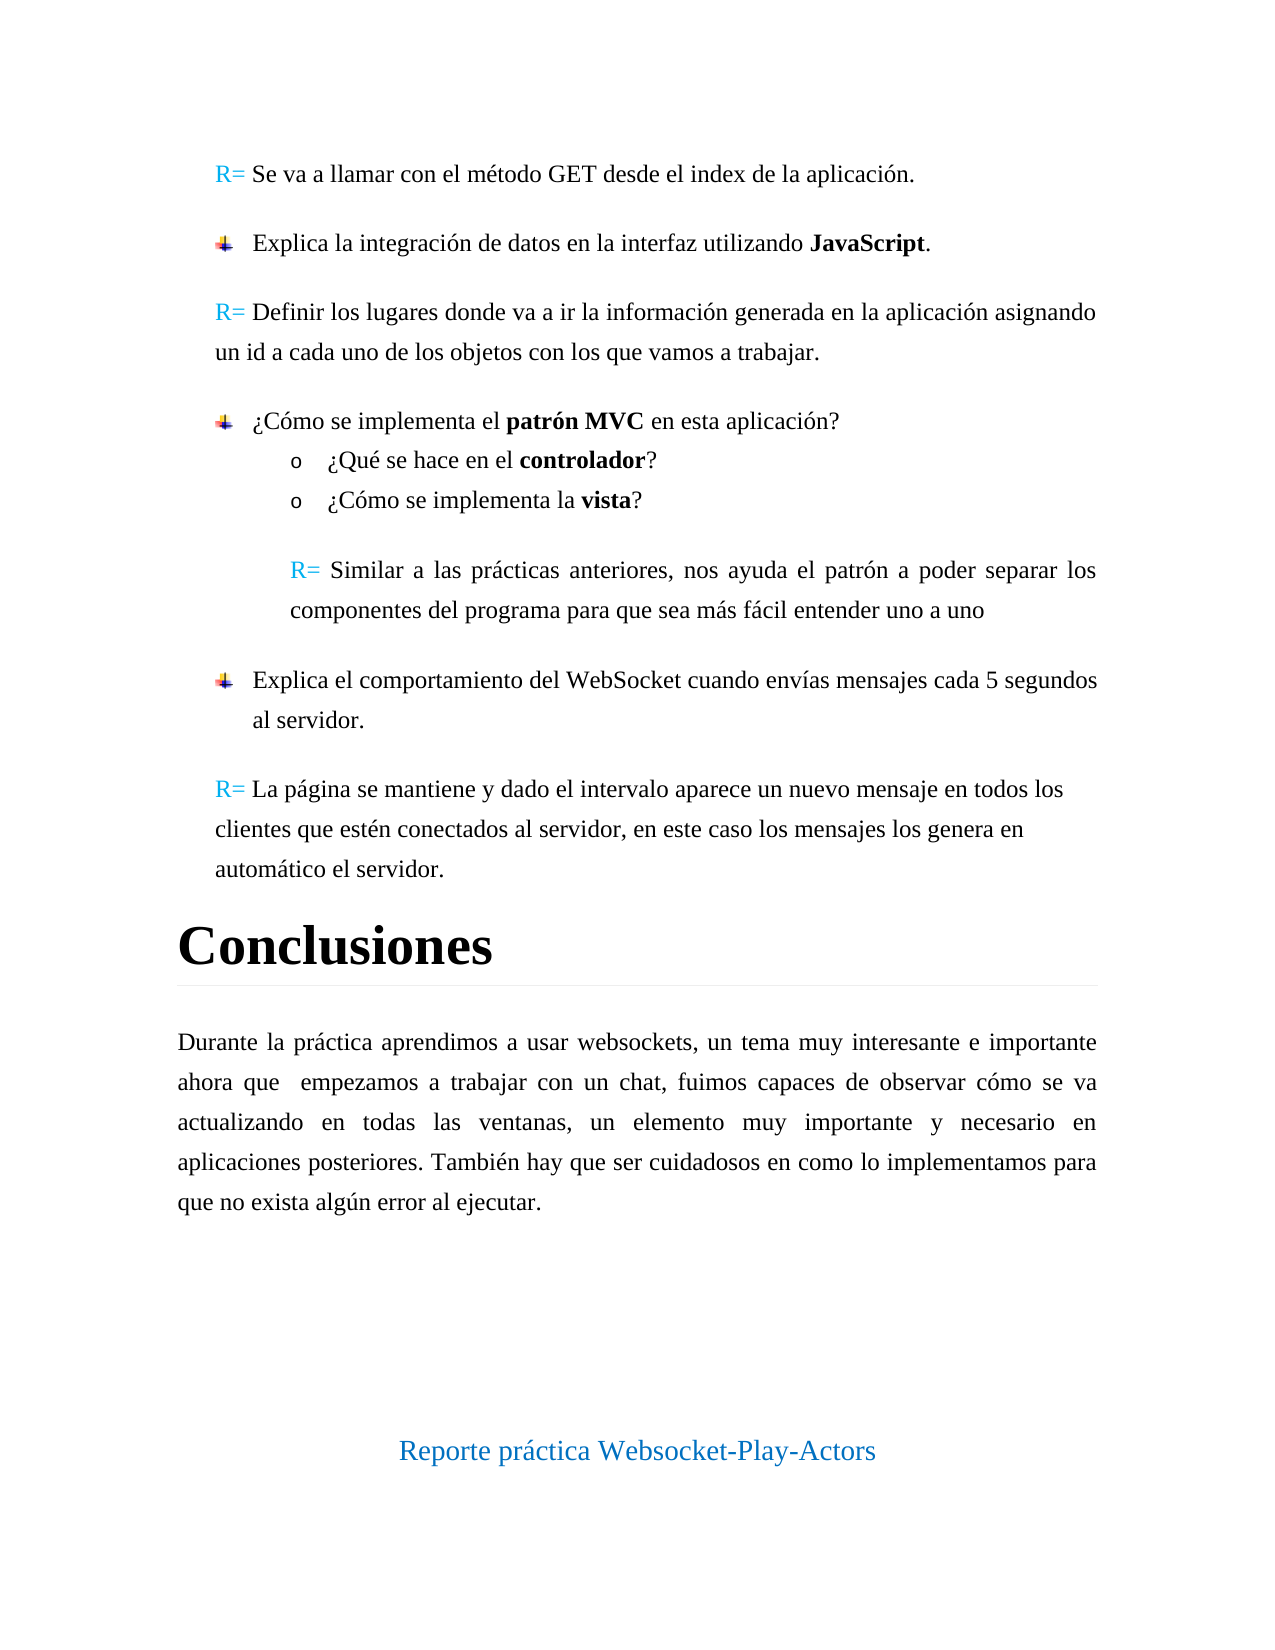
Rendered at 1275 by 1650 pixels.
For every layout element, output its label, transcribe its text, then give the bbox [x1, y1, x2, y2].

list ¿Cómo se implementa el patrón MVC en esta aplicación? [215, 395, 1098, 435]
text R= La página se mantiene y dado el intervalo aparece un nuevo mensaje en todos los clientes que estén conectados al servidor, en este caso los mensajes los genera en automático el servidor. [215, 763, 1098, 883]
picture [215, 234, 233, 252]
list ¿Cómo se implementa la vista? [290, 475, 1098, 515]
picture [215, 671, 233, 689]
text R= Se va a llamar con el método GET desde el index de la aplicación. [215, 148, 1098, 188]
list Explica la integración de datos en la interfaz utilizando JavaScript. [215, 217, 1098, 257]
text R= Definir los lugares donde va a ir la información generada en la aplicación asignando un id a cada uno de los objetos con los que vamos a trabajar. [215, 286, 1098, 366]
text Conclusiones [177, 912, 1098, 985]
list Explica el comportamiento del WebSocket cuando envías mensajes cada 5 segundos al servidor. [215, 653, 1098, 733]
text R= Similar a las prácticas anteriores, nos ayuda el patrón a poder separar los componentes del programa para que sea más fácil entender uno a uno [290, 544, 1098, 624]
picture [215, 413, 233, 430]
text Durante la práctica aprendimos a usar websockets, un tema muy interesante e importante ahora que empezamos a trabajar con un chat, fuimos capaces de observar cómo se va actualizando en todas las ventanas, un elemento muy importante y necesario en aplicaciones posteriores. También hay que ser cuidadosos en como lo implementamos para que no exista algún error al ejecutar. [177, 1016, 1098, 1216]
list ¿Qué se hace en el controlador? [290, 435, 1098, 475]
text Reporte práctica Websocket-Play-Actors [177, 1433, 1098, 1467]
